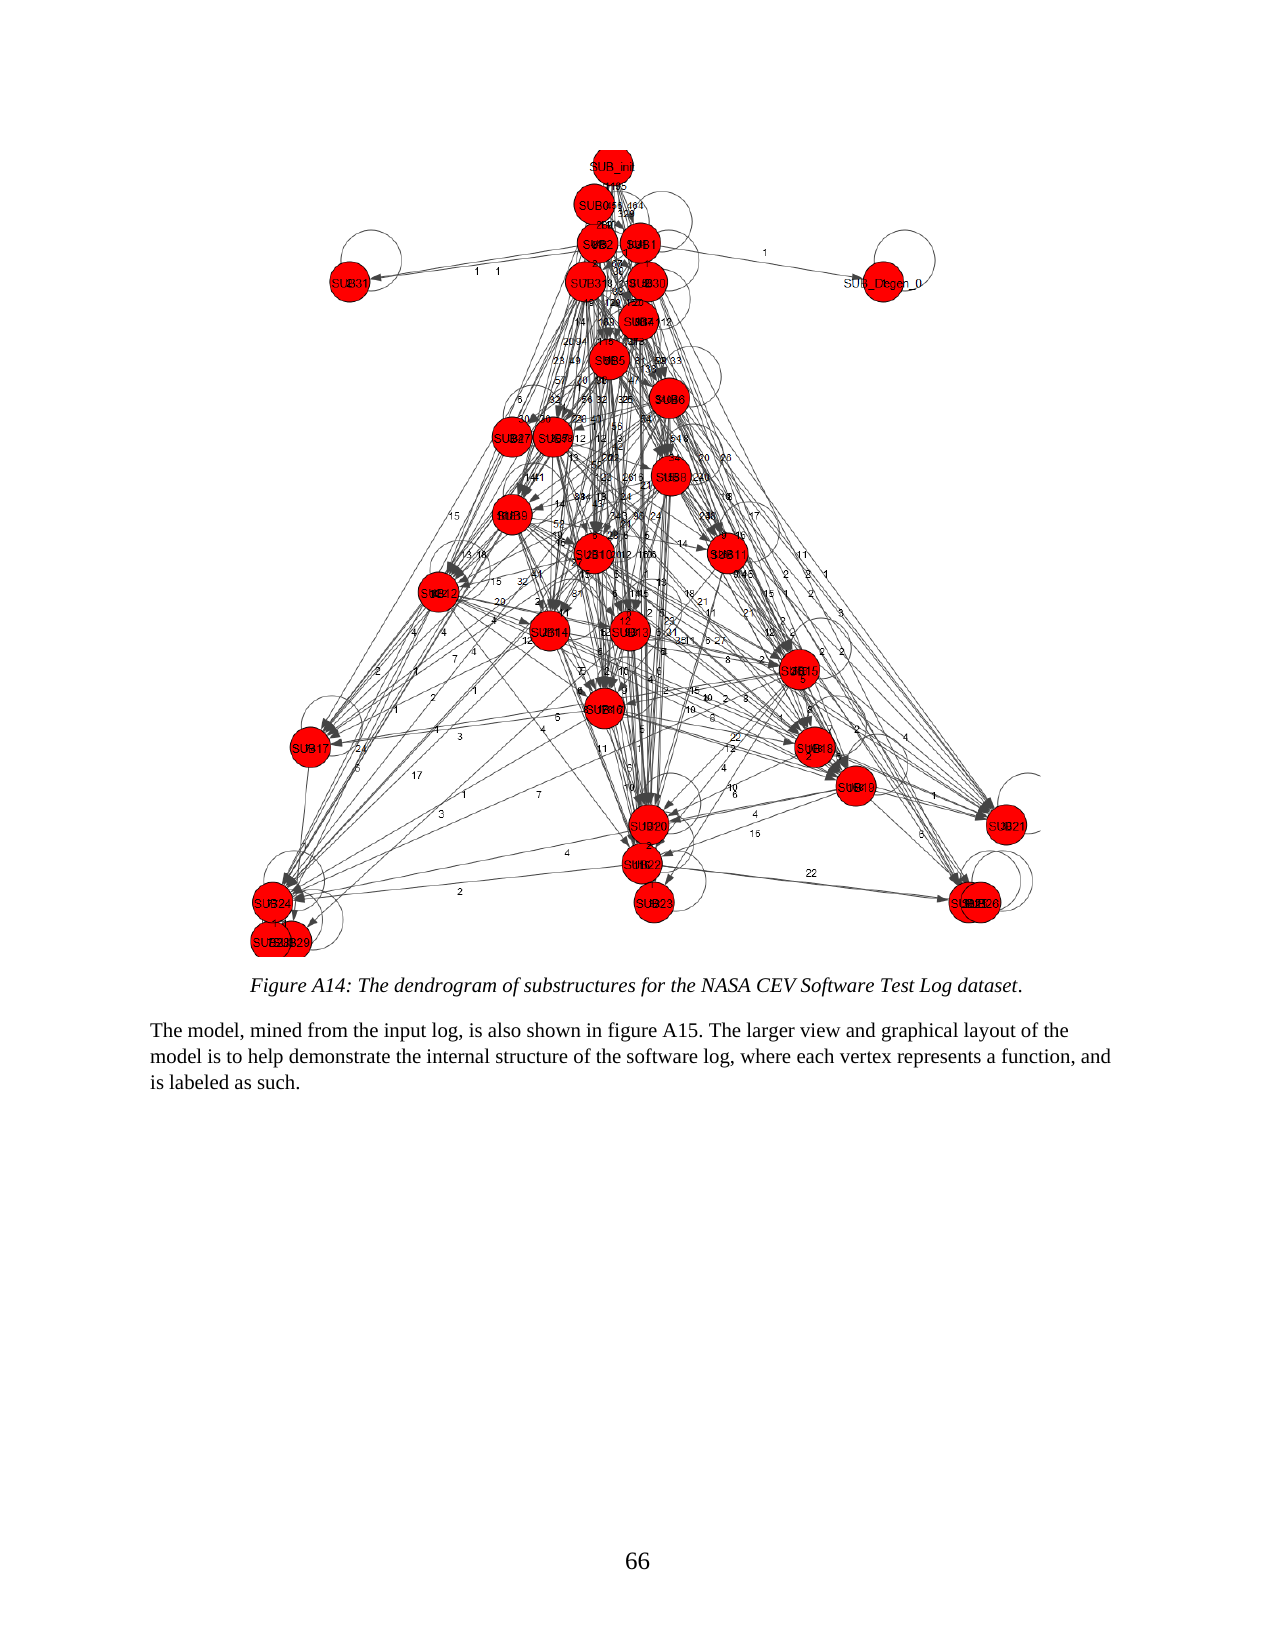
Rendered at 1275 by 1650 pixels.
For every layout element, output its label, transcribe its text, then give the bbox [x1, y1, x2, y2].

picture [234, 150, 1041, 957]
text The model, mined from the input log, is also shown in figure A15. The larger view and graphical layout of the model is to help demonstrate the internal structure of the software log, where each vertex represents a function, and is labeled as such. [150, 1018, 1125, 1094]
text Figure A14: The dendrogram of substructures for the NASA CEV Software Test Log dataset. [150, 973, 1125, 997]
